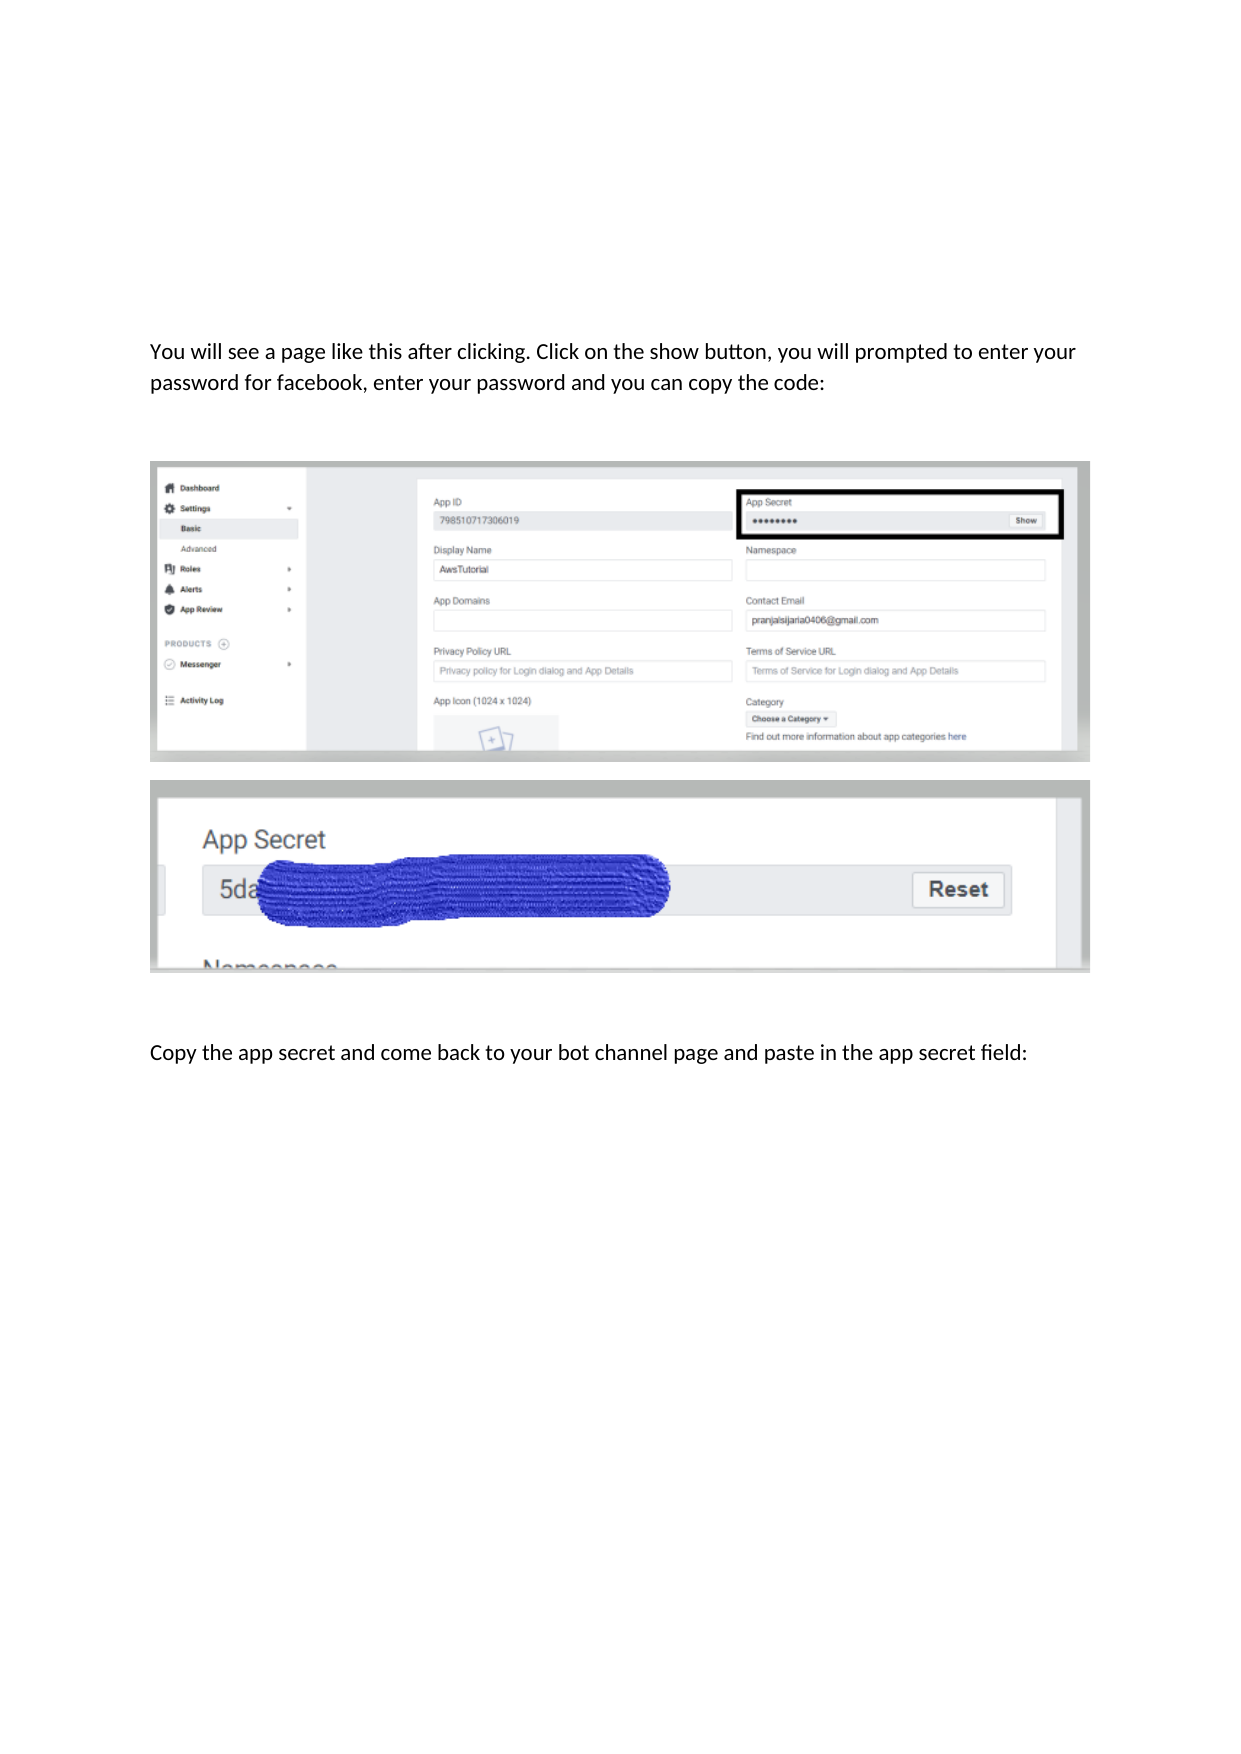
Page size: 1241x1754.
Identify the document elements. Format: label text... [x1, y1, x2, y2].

picture [150, 780, 1091, 973]
picture [150, 461, 1091, 762]
text Copy the app secret and come back to your bot channel page and paste in the app secret field: [150, 1038, 1090, 1066]
text You will see a page like this after clicking. Click on the show button, you will prompted to enter your password for facebook, enter your password and you can copy the code: [150, 337, 1090, 396]
